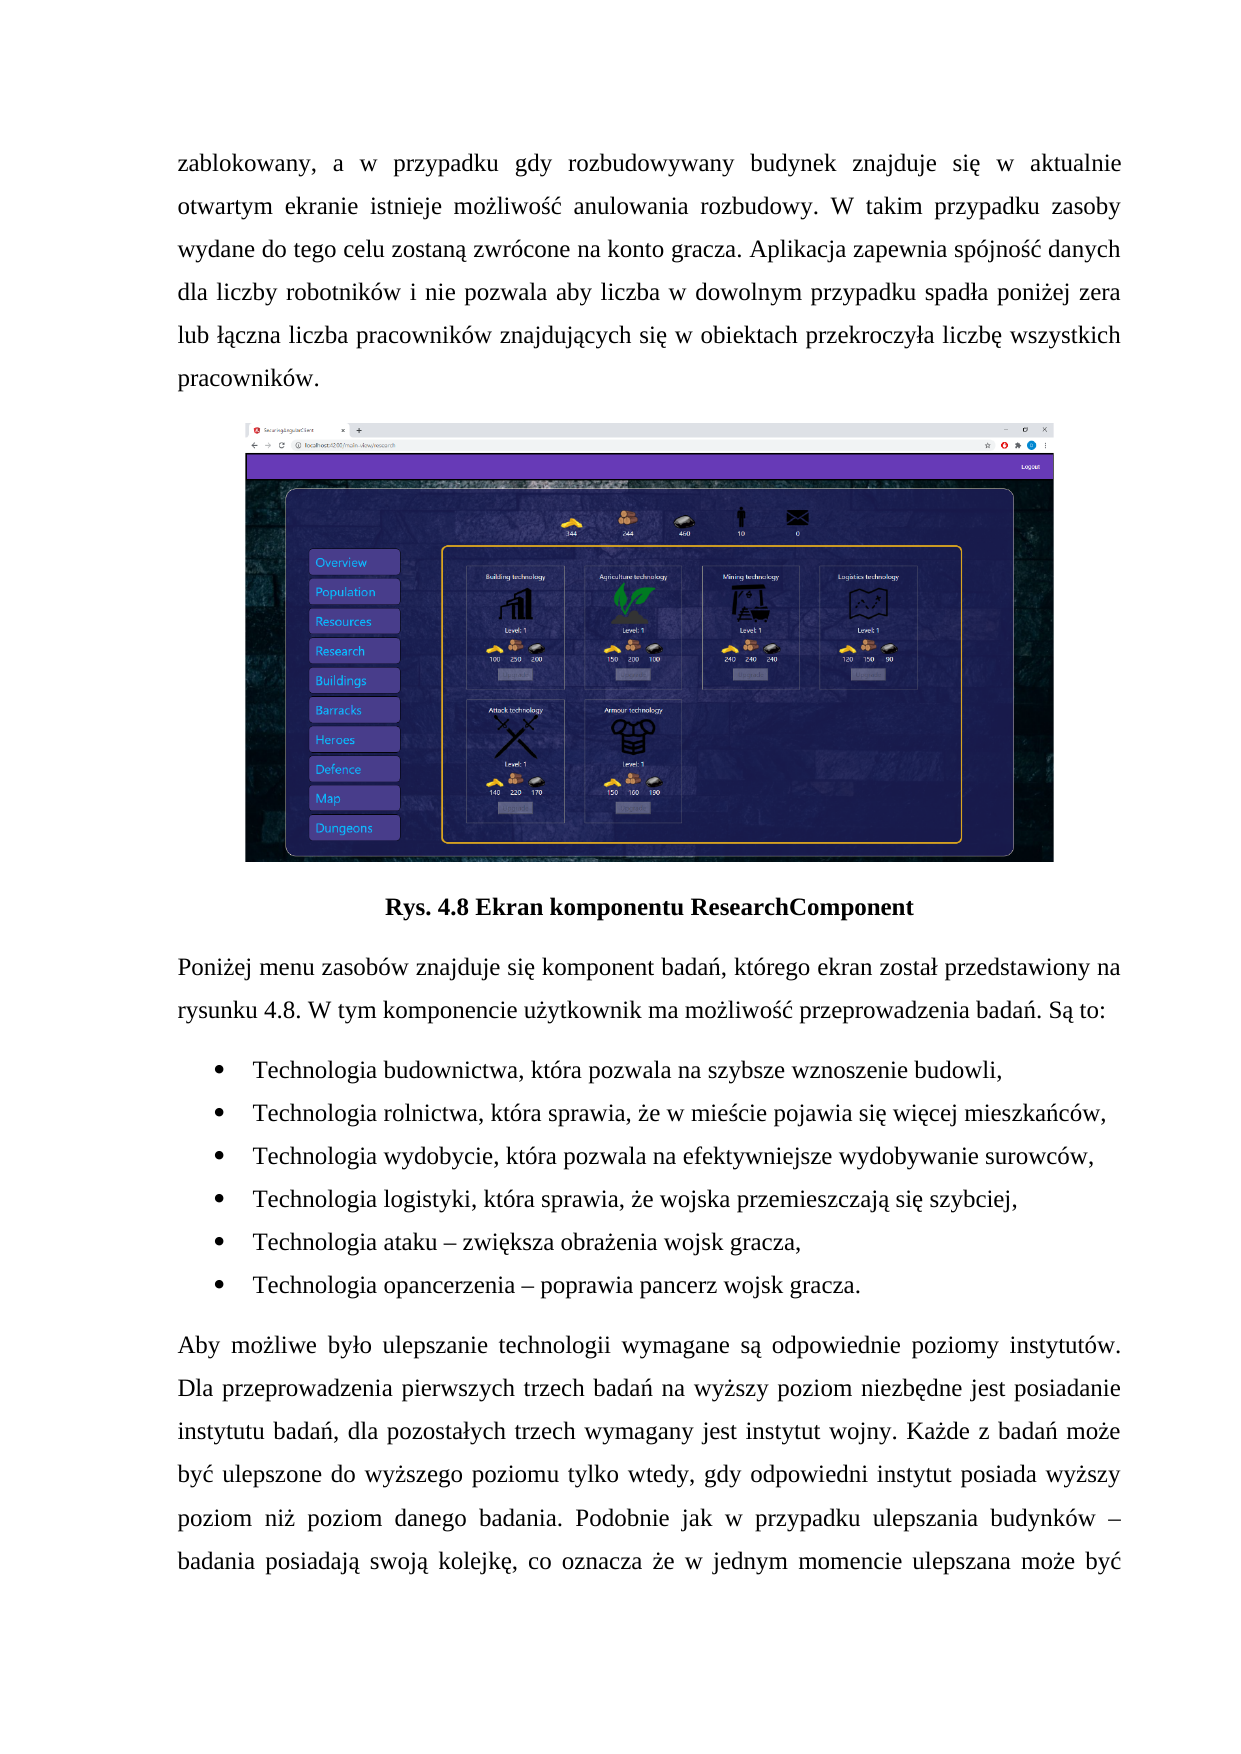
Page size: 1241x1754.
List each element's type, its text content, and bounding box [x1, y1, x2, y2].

list Technologia opancerzenia – poprawia pancerz wojsk gracza. [215, 1270, 1122, 1299]
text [177, 148, 1122, 392]
text Rys. 4.8 Ekran komponentu ResearchComponent [177, 892, 1122, 921]
picture [245, 423, 1054, 862]
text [177, 1330, 1122, 1574]
text Poniżej menu zasobów znajduje się komponent badań, którego ekran został przedstawiony na rysunku 4.8. W tym komponencie użytkownik ma możliwość przeprowadzenia badań. Są to: [177, 952, 1122, 1024]
list Technologia budownictwa, która pozwala na szybsze wznoszenie budowli, [215, 1055, 1122, 1083]
list Technologia ataku – zwiększa obrażenia wojsk gracza, [215, 1227, 1122, 1256]
list Technologia wydobycie, która pozwala na efektywniejsze wydobywanie surowców, [215, 1141, 1122, 1170]
list Technologia logistyki, która sprawia, że wojska przemieszczają się szybciej, [215, 1184, 1122, 1213]
list Technologia rolnictwa, która sprawia, że w mieście pojawia się więcej mieszkańców, [215, 1098, 1122, 1127]
